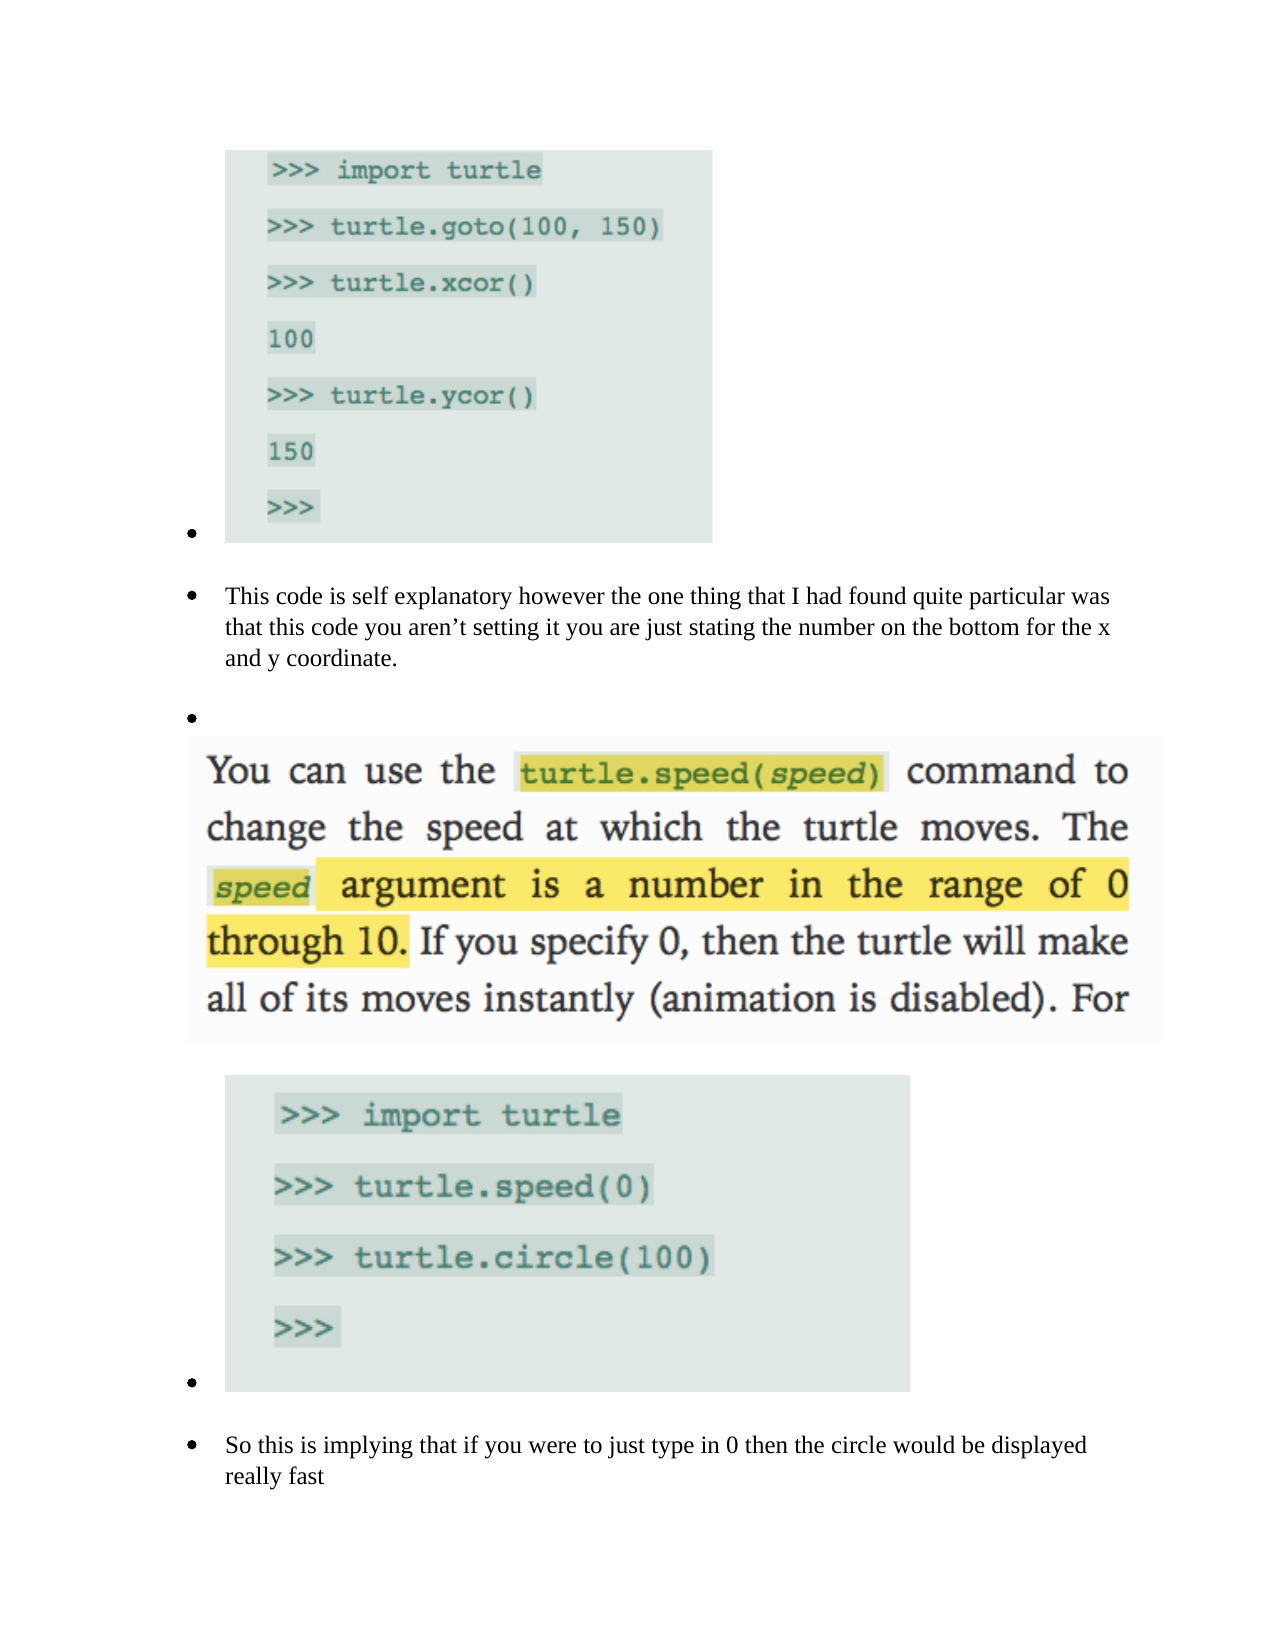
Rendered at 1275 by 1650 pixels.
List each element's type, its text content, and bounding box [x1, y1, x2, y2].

picture [225, 1075, 911, 1392]
picture [187, 735, 1163, 1042]
list This code is self explanatory however the one thing that I had found quite particular was that this code you aren’t setting it you are just stating the number on the bottom for the x and y coordinate. [187, 581, 1125, 672]
picture [225, 150, 713, 543]
list So this is implying that if you were to just type in 0 then the circle would be displayed really fast [187, 1430, 1125, 1490]
